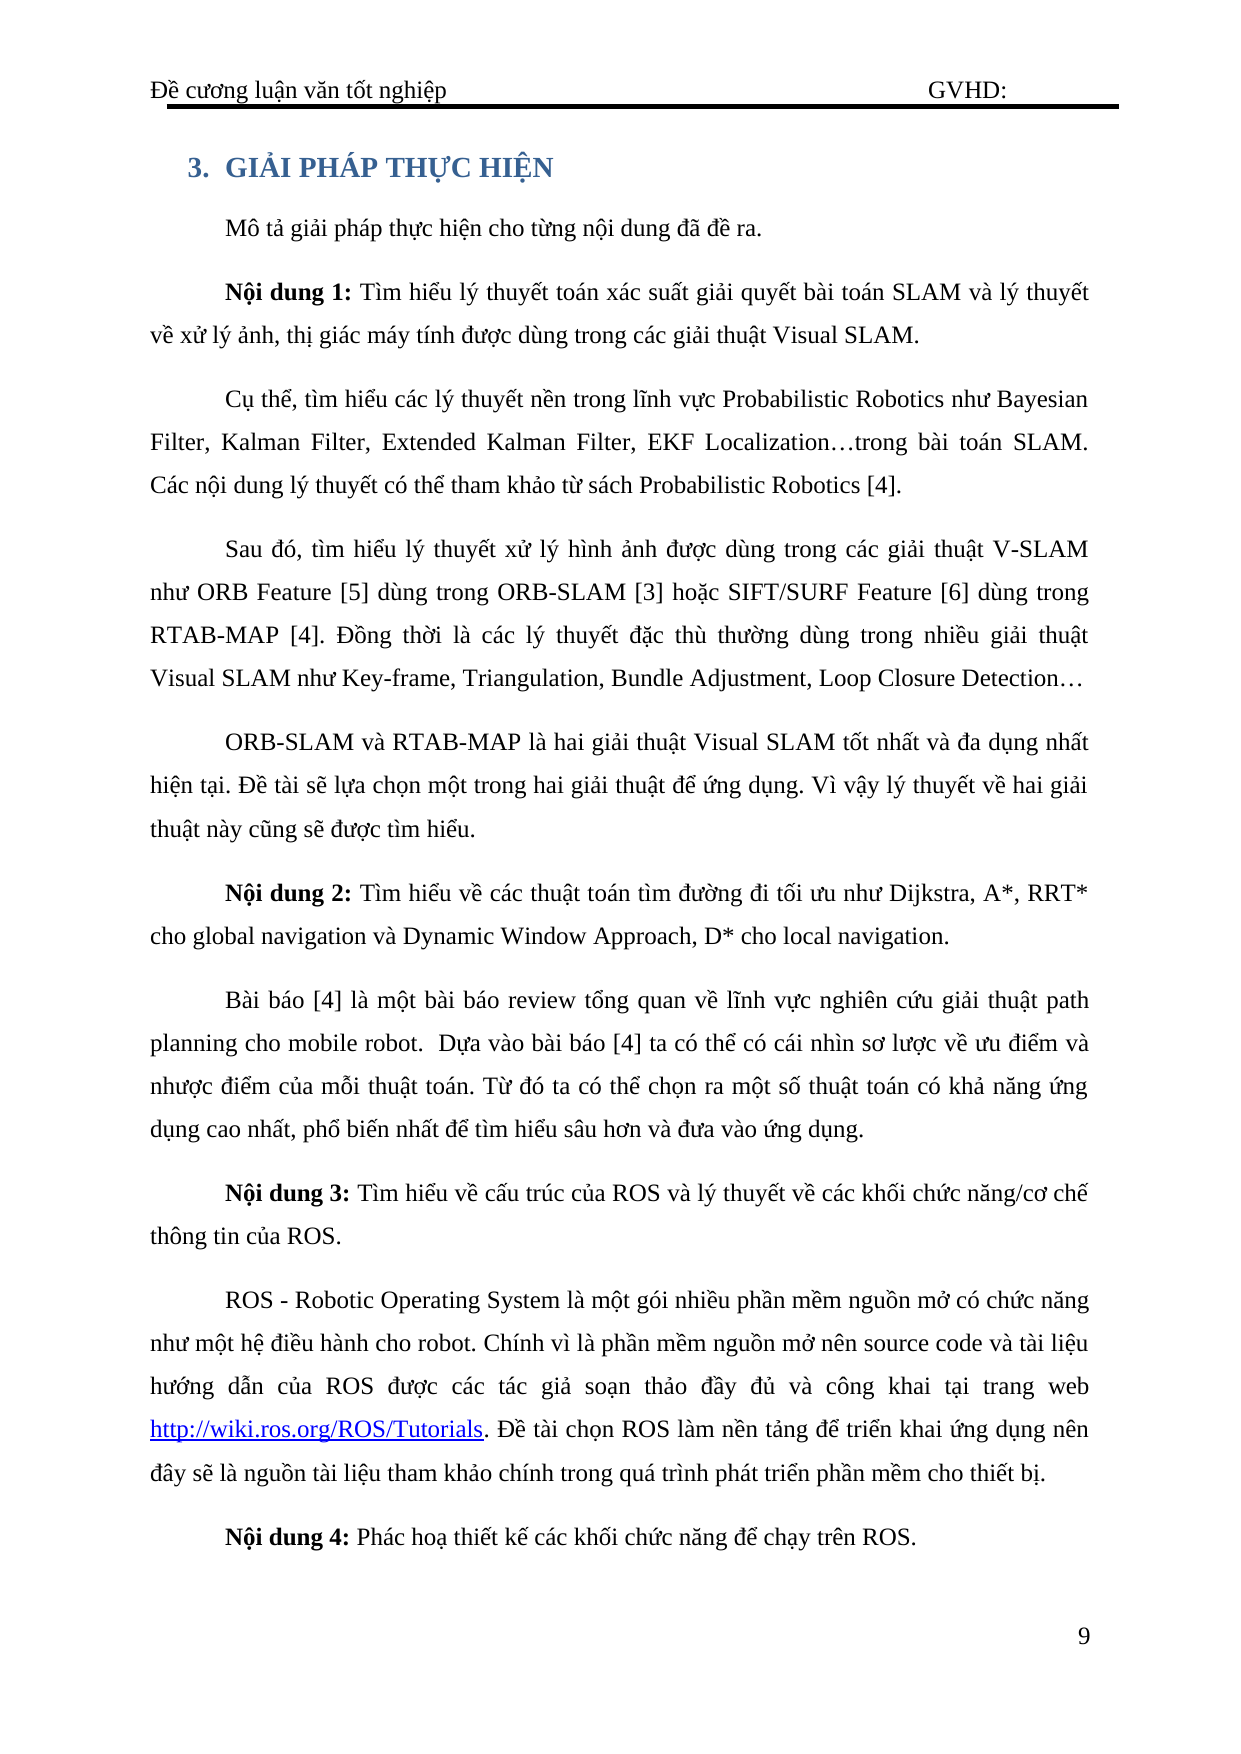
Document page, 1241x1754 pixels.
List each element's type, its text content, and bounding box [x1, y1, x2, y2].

text Nội dung 2: Tìm hiểu về các thuật toán tìm đường đi tối ưu như Dijkstra, A*, RRT* cho global navigation và Dynamic Window Approach, D* cho local navigation. [150, 878, 1090, 949]
text ROS - Robotic Operating System là một gói nhiều phần mềm nguồn mở có chức năng như một hệ điều hành cho robot. Chính vì là phần mềm nguồn mở nên source code và tài liệu hướng dẫn của ROS được các tác giả soạn thảo đầy đủ và công khai tại trang web http://wiki.ros.org/ROS/Tutorials. Đề tài chọn ROS làm nền tảng để triển khai ứng dụng nên đây sẽ là nguồn tài liệu tham khảo chính trong quá trình phát triển phần mềm cho thiết bị. [150, 1285, 1090, 1486]
text Sau đó, tìm hiểu lý thuyết xử lý hình ảnh được dùng trong các giải thuật V-SLAM như ORB Feature [5] dùng trong ORB-SLAM [3] hoặc SIFT/SURF Feature [6] dùng trong RTAB-MAP [4]. Đồng thời là các lý thuyết đặc thù thường dùng trong nhiều giải thuật Visual SLAM như Key-frame, Triangulation, Bundle Adjustment, Loop Closure Detection… [150, 534, 1090, 692]
text Cụ thể, tìm hiểu các lý thuyết nền trong lĩnh vực Probabilistic Robotics như Bayesian Filter, Kalman Filter, Extended Kalman Filter, EKF Localization…trong bài toán SLAM. Các nội dung lý thuyết có thể tham khảo từ sách Probabilistic Robotics [4]. [150, 384, 1090, 499]
text Bài báo [4] là một bài báo review tổng quan về lĩnh vực nghiên cứu giải thuật path planning cho mobile robot. Dựa vào bài báo [4] ta có thể có cái nhìn sơ lược về ưu điểm và nhược điểm của mỗi thuật toán. Từ đó ta có thể chọn ra một số thuật toán có khả năng ứng dụng cao nhất, phổ biến nhất để tìm hiểu sâu hơn và đưa vào ứng dụng. [150, 985, 1090, 1143]
text Mô tả giải pháp thực hiện cho từng nội dung đã đề ra. [150, 213, 1090, 242]
text ORB-SLAM và RTAB-MAP là hai giải thuật Visual SLAM tốt nhất và đa dụng nhất hiện tại. Đề tài sẽ lựa chọn một trong hai giải thuật để ứng dụng. Vì vậy lý thuyết về hai giải thuật này cũng sẽ được tìm hiểu. [150, 727, 1090, 842]
text Nội dung 1: Tìm hiểu lý thuyết toán xác suất giải quyết bài toán SLAM và lý thuyết về xử lý ảnh, thị giác máy tính được dùng trong các giải thuật Visual SLAM. [150, 277, 1090, 349]
text Nội dung 4: Phác hoạ thiết kế các khối chức năng để chạy trên ROS. [150, 1522, 1090, 1550]
subtitle GIẢI PHÁP THỰC HIỆN [187, 150, 1090, 183]
text Nội dung 3: Tìm hiểu về cấu trúc của ROS và lý thuyết về các khối chức năng/cơ chế thông tin của ROS. [150, 1178, 1090, 1250]
